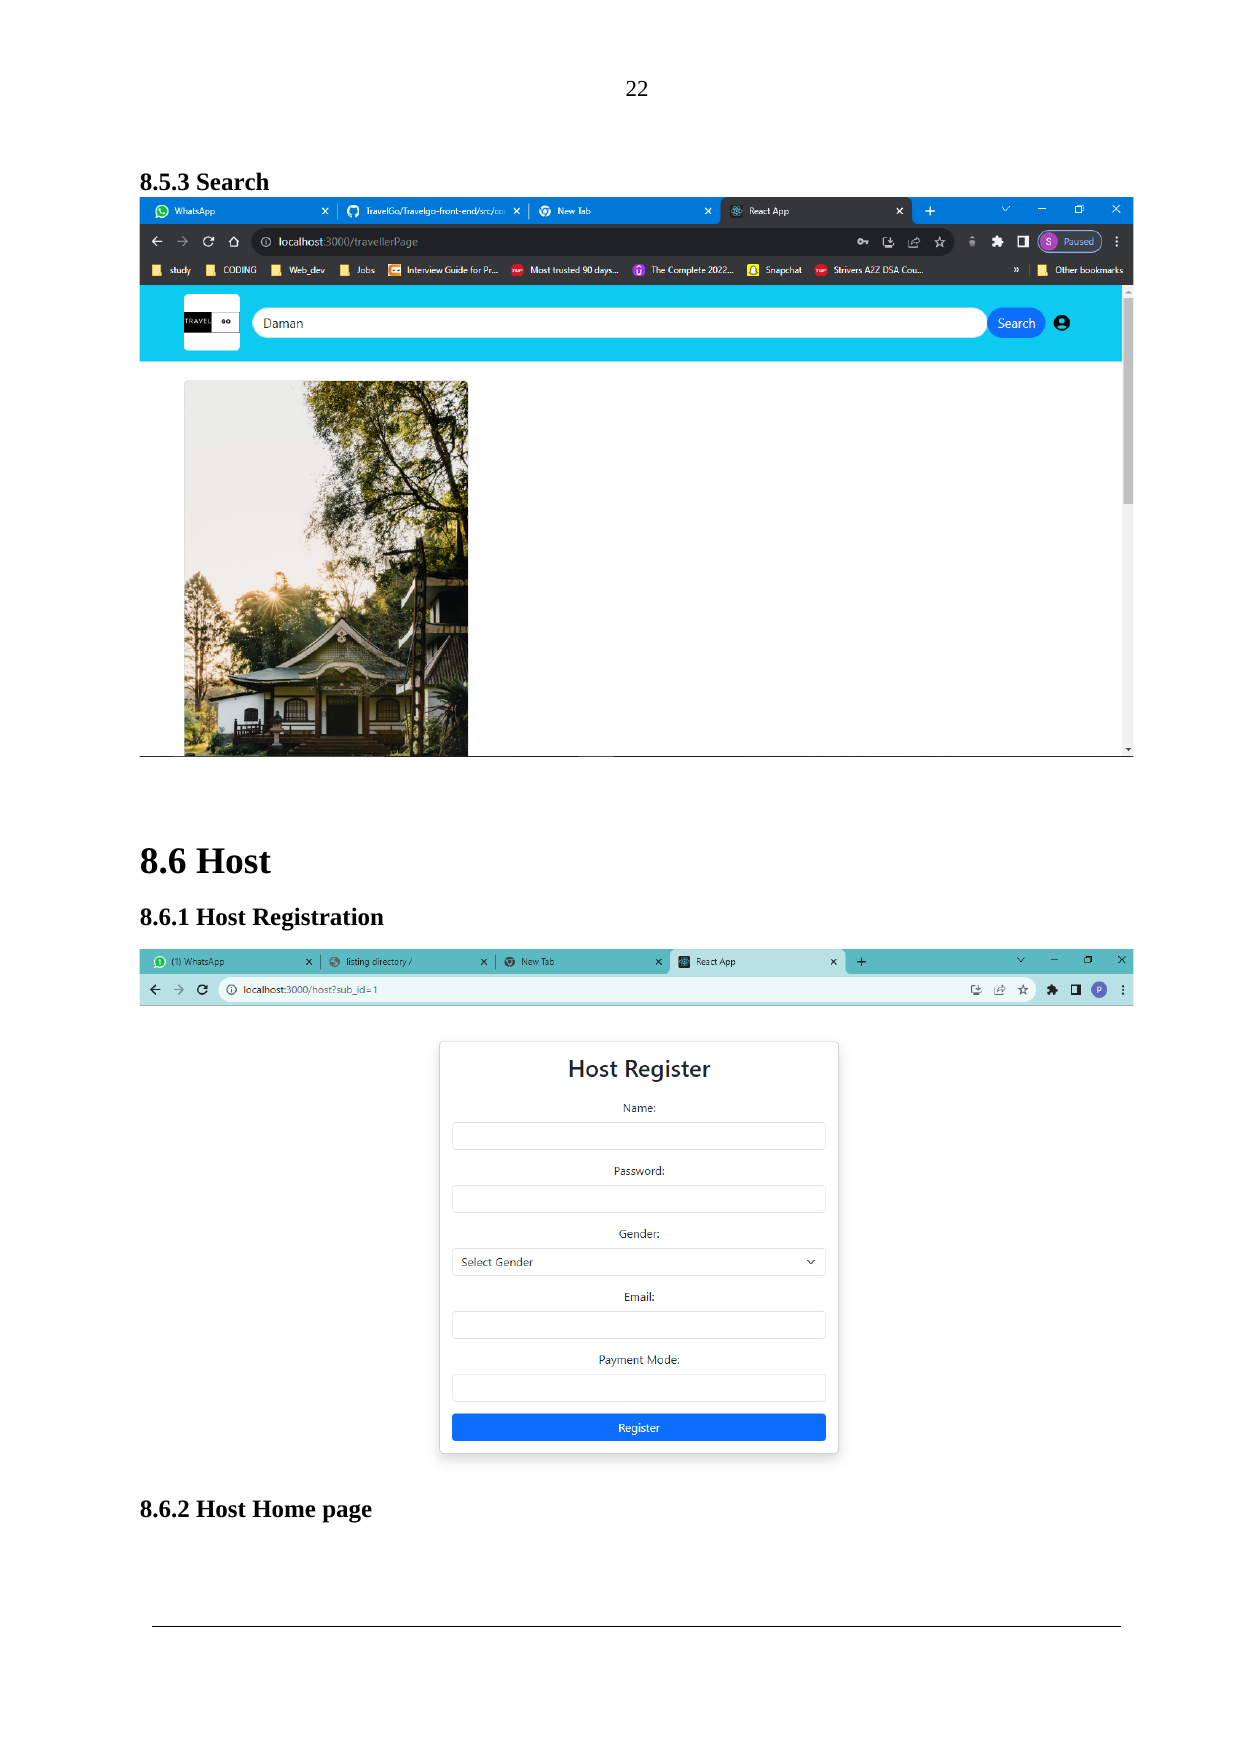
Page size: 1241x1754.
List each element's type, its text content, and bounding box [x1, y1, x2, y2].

text 8.5.3 Search [139, 167, 1134, 197]
text 8.6.1 Host Registration [139, 902, 1134, 931]
text 8.6.2 Host Home page [139, 1494, 1134, 1523]
picture [139, 949, 1134, 1476]
text 8.6 Host [139, 838, 1134, 882]
picture [139, 197, 1134, 757]
